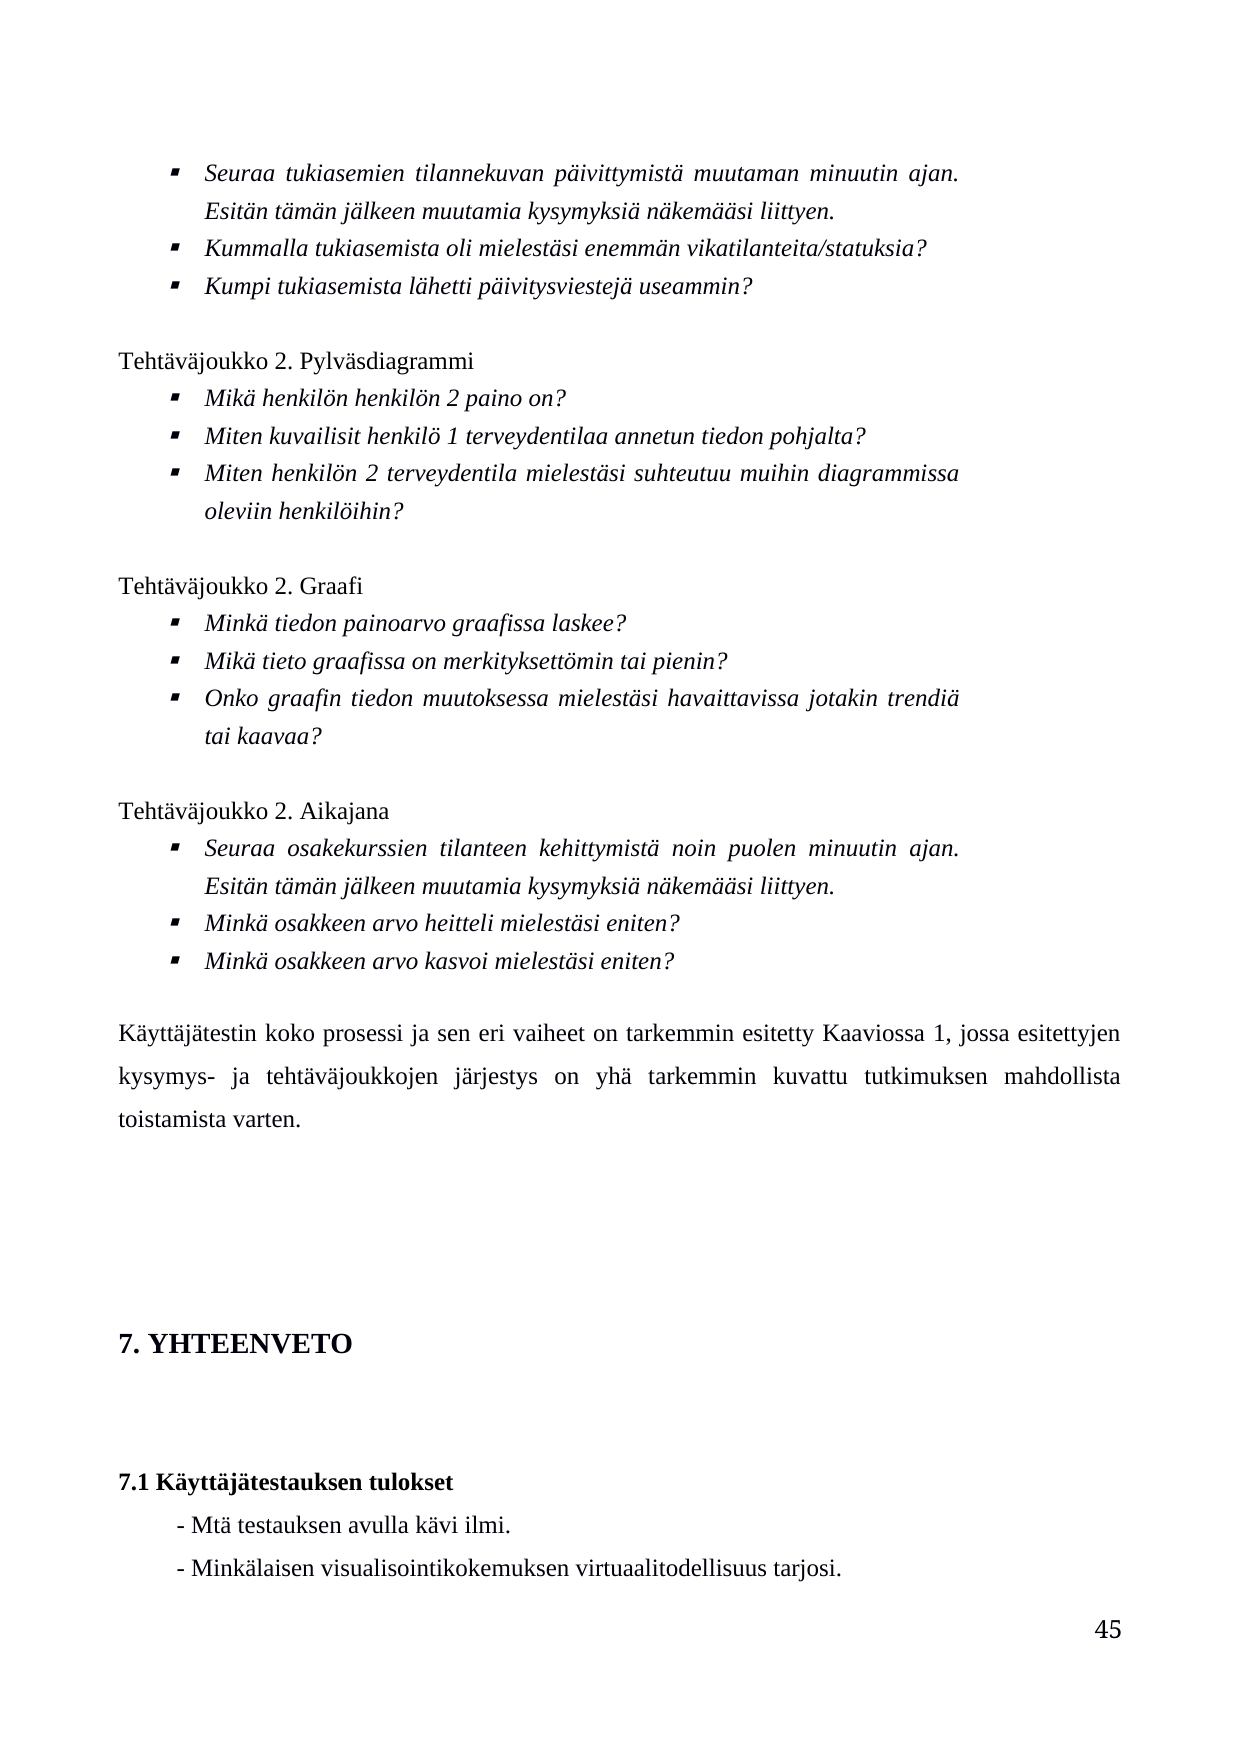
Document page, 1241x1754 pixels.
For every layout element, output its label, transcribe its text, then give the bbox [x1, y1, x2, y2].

text Käyttäjätestin koko prosessi ja sen eri vaiheet on tarkemmin esitetty Kaaviossa 1, jossa esitettyjen kysymys- ja tehtäväjoukkojen järjestys on yhä tarkemmin kuvattu tutkimuksen mahdollista toistamista varten. [118, 1018, 1122, 1133]
table_header Minkä tiedon painoarvo graafissa laskee? [118, 600, 974, 637]
table_cell Minkä osakkeen arvo heitteli mielestäsi eniten? [118, 900, 974, 937]
text - Minkälaisen visualisointikokemuksen virtuaalitodellisuus tarjosi. [118, 1553, 1122, 1582]
table_header Seuraa osakekurssien tilanteen kehittymistä noin puolen minuutin ajan. Esitän tämän jälkeen muutamia kysymyksiä näkemääsi liittyen. [118, 825, 974, 899]
table_cell Miten kuvailisit henkilö 1 terveydentilaa annetun tiedon pohjalta? [118, 412, 974, 449]
text Tehtäväjoukko 2. Pylväsdiagrammi [118, 337, 1122, 374]
text Tehtäväjoukko 2. Graafi [118, 562, 1122, 599]
text 7.1 Käyttäjätestauksen tulokset [118, 1467, 1122, 1496]
text Tehtäväjoukko 2. Aikajana [118, 787, 1122, 824]
table_cell Miten henkilön 2 terveydentila mielestäsi suhteutuu muihin diagrammissa oleviin henkilöihin? [118, 450, 974, 524]
table_cell Minkä osakkeen arvo kasvoi mielestäsi eniten? [118, 937, 974, 974]
table_header Seuraa tukiasemien tilannekuvan päivittymistä muutaman minuutin ajan. Esitän tämän jälkeen muutamia kysymyksiä näkemääsi liittyen. [118, 150, 974, 224]
text - Mtä testauksen avulla kävi ilmi. [118, 1510, 1122, 1539]
table_header Mikä henkilön henkilön 2 paino on? [118, 375, 974, 412]
text 7. YHTEENVETO [118, 1326, 1122, 1360]
table_cell Mikä tieto graafissa on merkityksettömin tai pienin? [118, 637, 974, 674]
table_cell Kummalla tukiasemista oli mielestäsi enemmän vikatilanteita/statuksia? [118, 225, 974, 262]
table_cell Onko graafin tiedon muutoksessa mielestäsi havaittavissa jotakin trendiä tai kaavaa? [118, 675, 974, 749]
table_cell Kumpi tukiasemista lähetti päivitysviestejä useammin? [118, 262, 974, 299]
